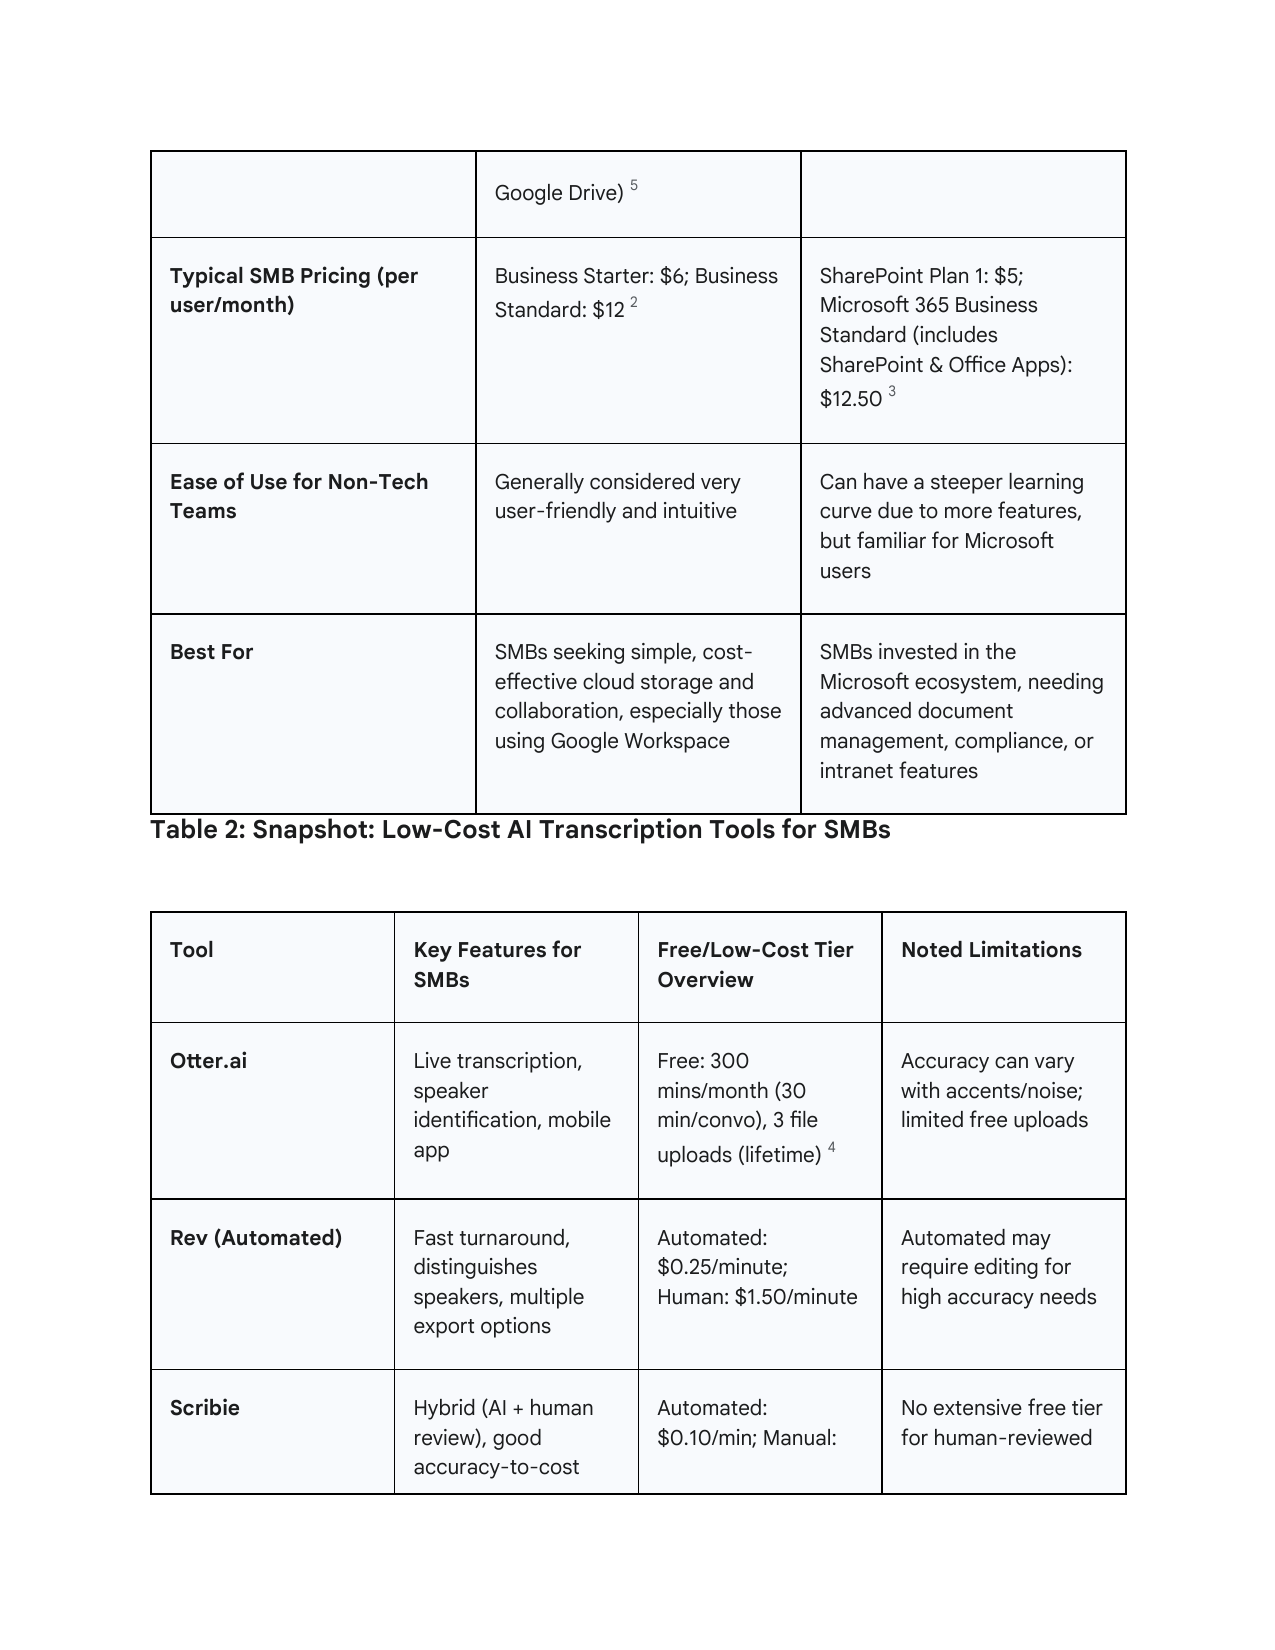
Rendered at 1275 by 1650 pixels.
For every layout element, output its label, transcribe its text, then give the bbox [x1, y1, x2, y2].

table_cell Free: 300 mins/month (30 min/convo), 3 file uploads (lifetime) 4 [639, 1023, 881, 1198]
table_cell Otter.ai [152, 1023, 394, 1198]
table_header Free/Low-Cost Tier Overview [639, 913, 881, 1022]
table_header Key Features for SMBs [395, 913, 638, 1022]
table_cell Live transcription, speaker identification, mobile app [395, 1023, 638, 1198]
text Table 2: Snapshot: Low-Cost AI Transcription Tools for SMBs [150, 815, 1125, 846]
table_cell SharePoint Plan 1: $5; Microsoft 365 Business Standard (includes SharePoint & Office Apps): $12.50 3 [802, 238, 1125, 443]
table_cell Can have a steeper learning curve due to more features, but familiar for Microsoft users [802, 444, 1125, 613]
table_cell Generally considered very user-friendly and intuitive [477, 444, 800, 613]
table_cell Automated: $0.25/minute; Human: $1.50/minute [639, 1200, 881, 1368]
table_cell Scribie [152, 1370, 394, 1493]
table_cell Automated may require editing for high accuracy needs [883, 1200, 1125, 1368]
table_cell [802, 152, 1125, 237]
table_cell Accuracy can vary with accents/noise; limited free uploads [883, 1023, 1125, 1198]
table_cell SMBs invested in the Microsoft ecosystem, needing advanced document management, compliance, or intranet features [802, 615, 1125, 813]
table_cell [883, 1370, 1125, 1493]
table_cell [477, 152, 800, 237]
table_header Tool [152, 913, 394, 1022]
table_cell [639, 1370, 881, 1493]
table_cell Best For [152, 615, 475, 813]
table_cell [152, 152, 475, 237]
table_header Noted Limitations [883, 913, 1125, 1022]
table_cell Ease of Use for Non-Tech Teams [152, 444, 475, 613]
table_cell Typical SMB Pricing (per user/month) [152, 238, 475, 443]
table_cell SMBs seeking simple, cost-effective cloud storage and collaboration, especially those using Google Workspace [477, 615, 800, 813]
table_cell Business Starter: $6; Business Standard: $12 2 [477, 238, 800, 443]
table_cell Rev (Automated) [152, 1200, 394, 1368]
table_cell Fast turnaround, distinguishes speakers, multiple export options [395, 1200, 638, 1368]
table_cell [395, 1370, 638, 1493]
